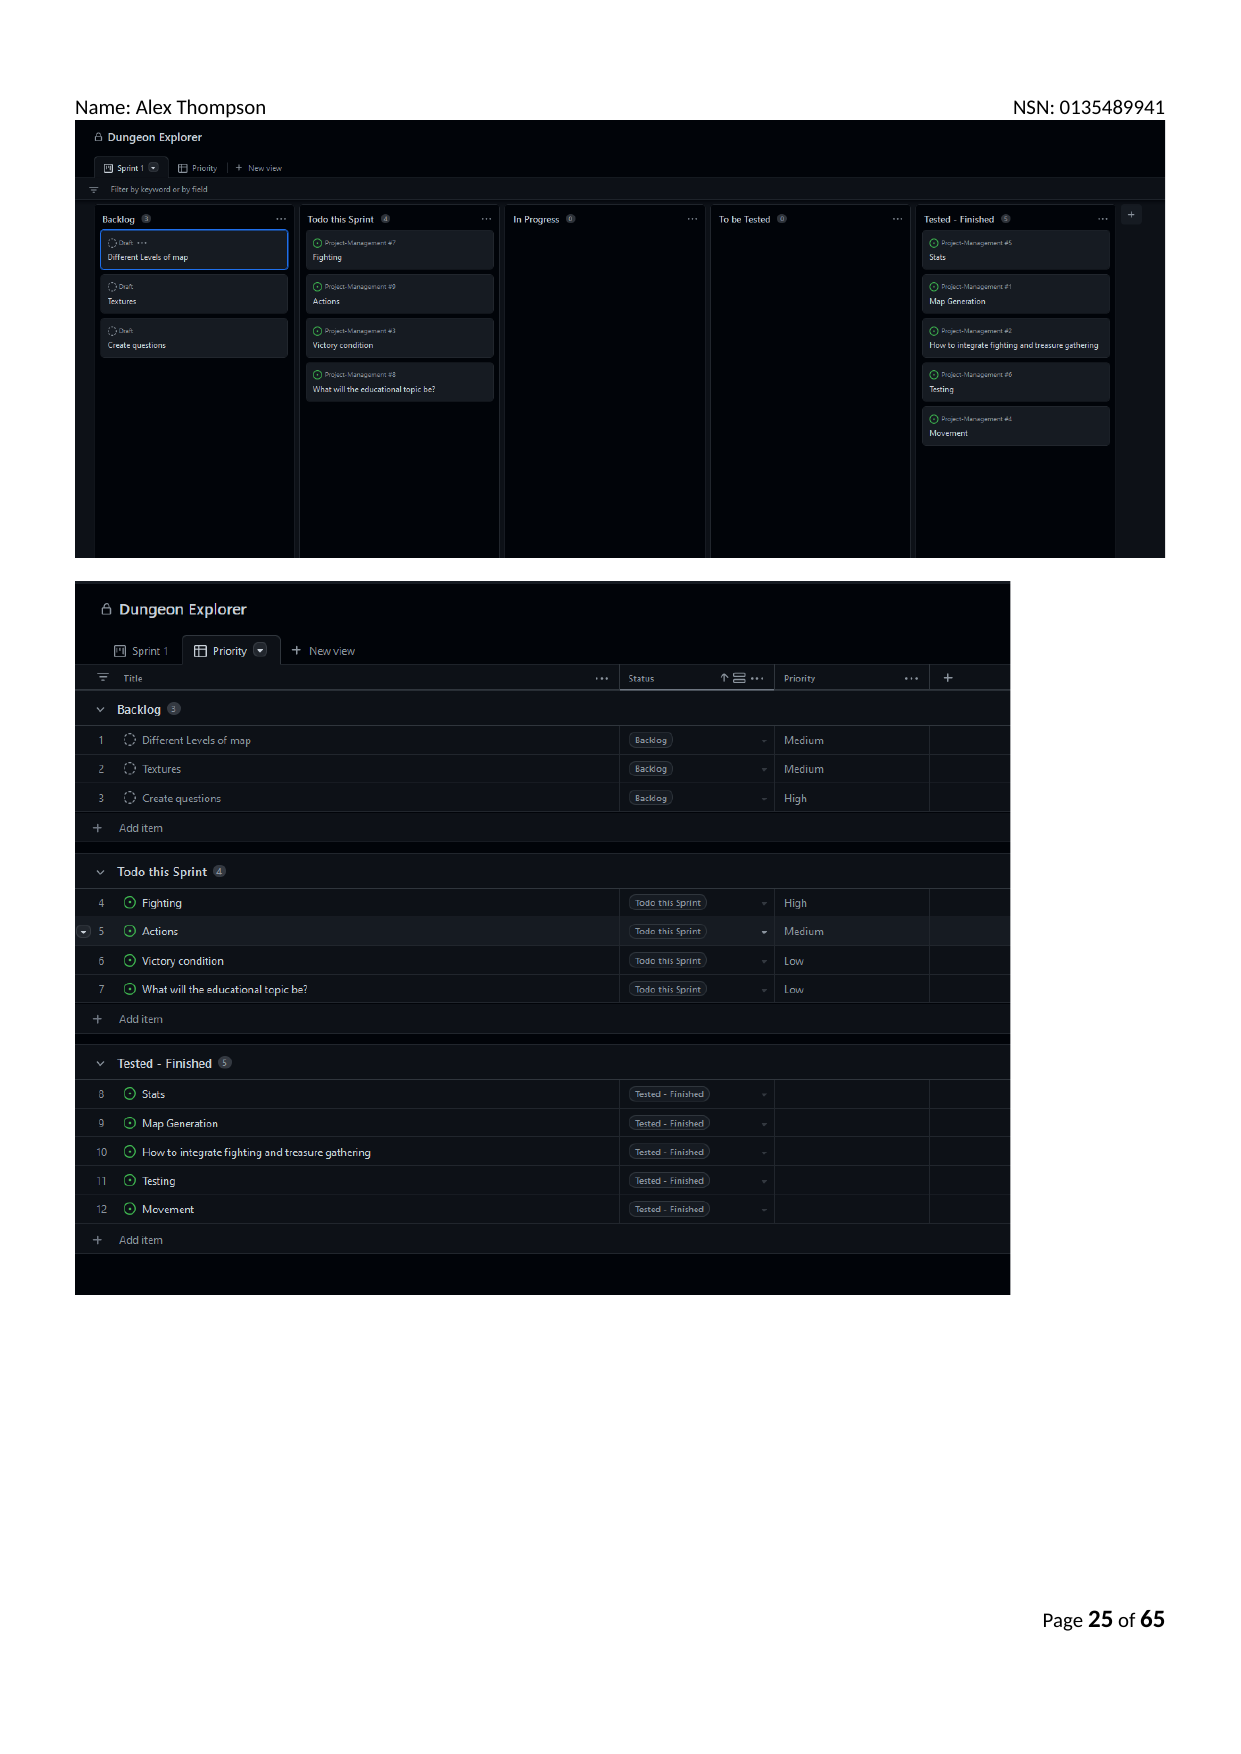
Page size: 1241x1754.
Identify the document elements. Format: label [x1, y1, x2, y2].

picture [75, 120, 1166, 558]
picture [75, 581, 1011, 1295]
